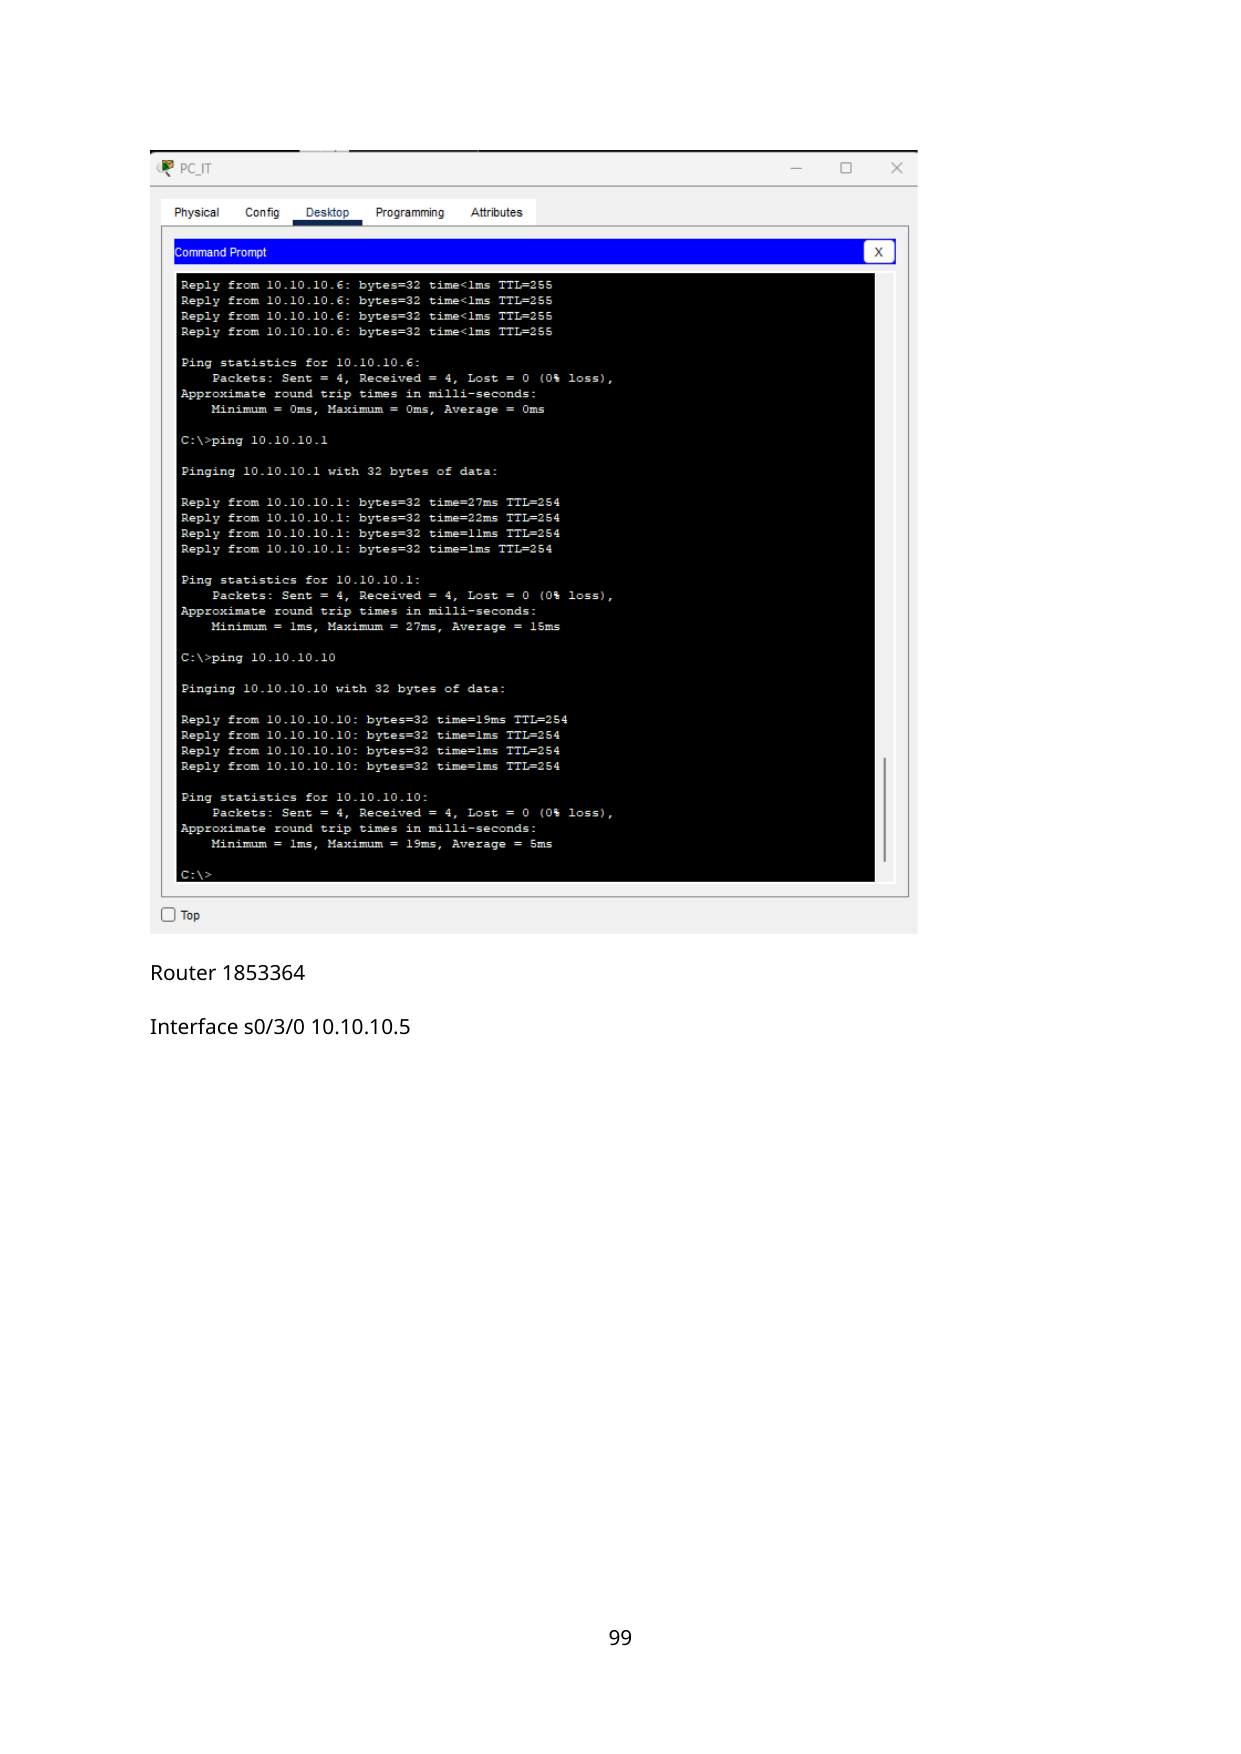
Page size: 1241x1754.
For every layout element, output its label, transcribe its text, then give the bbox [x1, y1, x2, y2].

text Router 1853364 [150, 958, 1090, 987]
text Interface s0/3/0 10.10.10.5 [150, 1012, 1090, 1040]
picture [150, 150, 918, 934]
